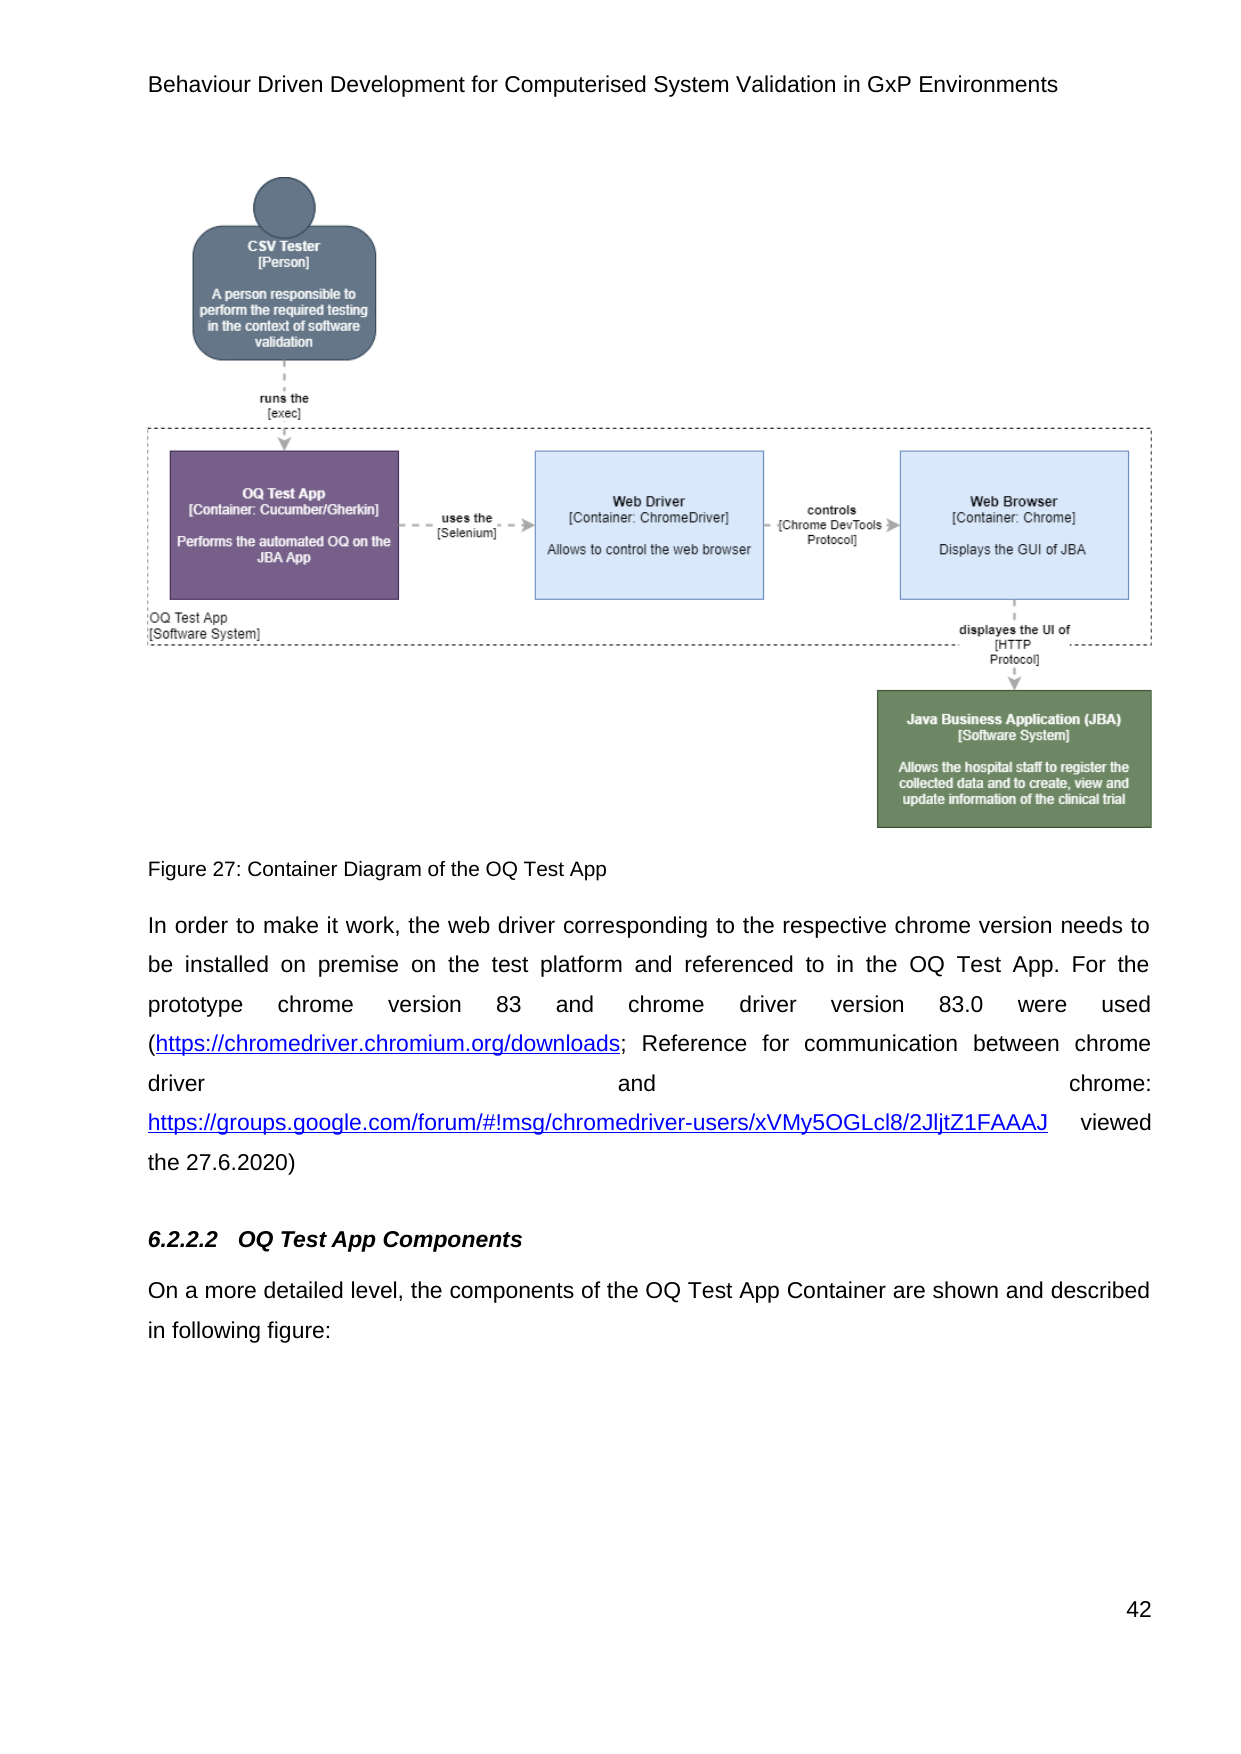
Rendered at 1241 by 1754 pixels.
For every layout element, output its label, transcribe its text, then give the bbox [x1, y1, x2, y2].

text On a more detailed level, the components of the OQ Test App Container are shown and described in following figure: [148, 1277, 1152, 1343]
picture [147, 177, 1152, 828]
text In order to make it work, the web driver corresponding to the respective chrome version needs to be installed on premise on the test platform and referenced to in the OQ Test App. For the prototype chrome version 83 and chrome driver version 83.0 were used (https://chromedriver.chromium.org/downloads; Reference for communication between chrome driver and chrome: https://groups.google.com/forum/#!msg/chromedriver-users/xVMy5OGLcl8/2JljtZ1FAAAJ viewed the 27.6.2020) [148, 912, 1152, 1175]
subtitle OQ Test App Components [148, 1226, 1152, 1252]
text Figure 27: Container Diagram of the OQ Test App [148, 853, 1152, 883]
